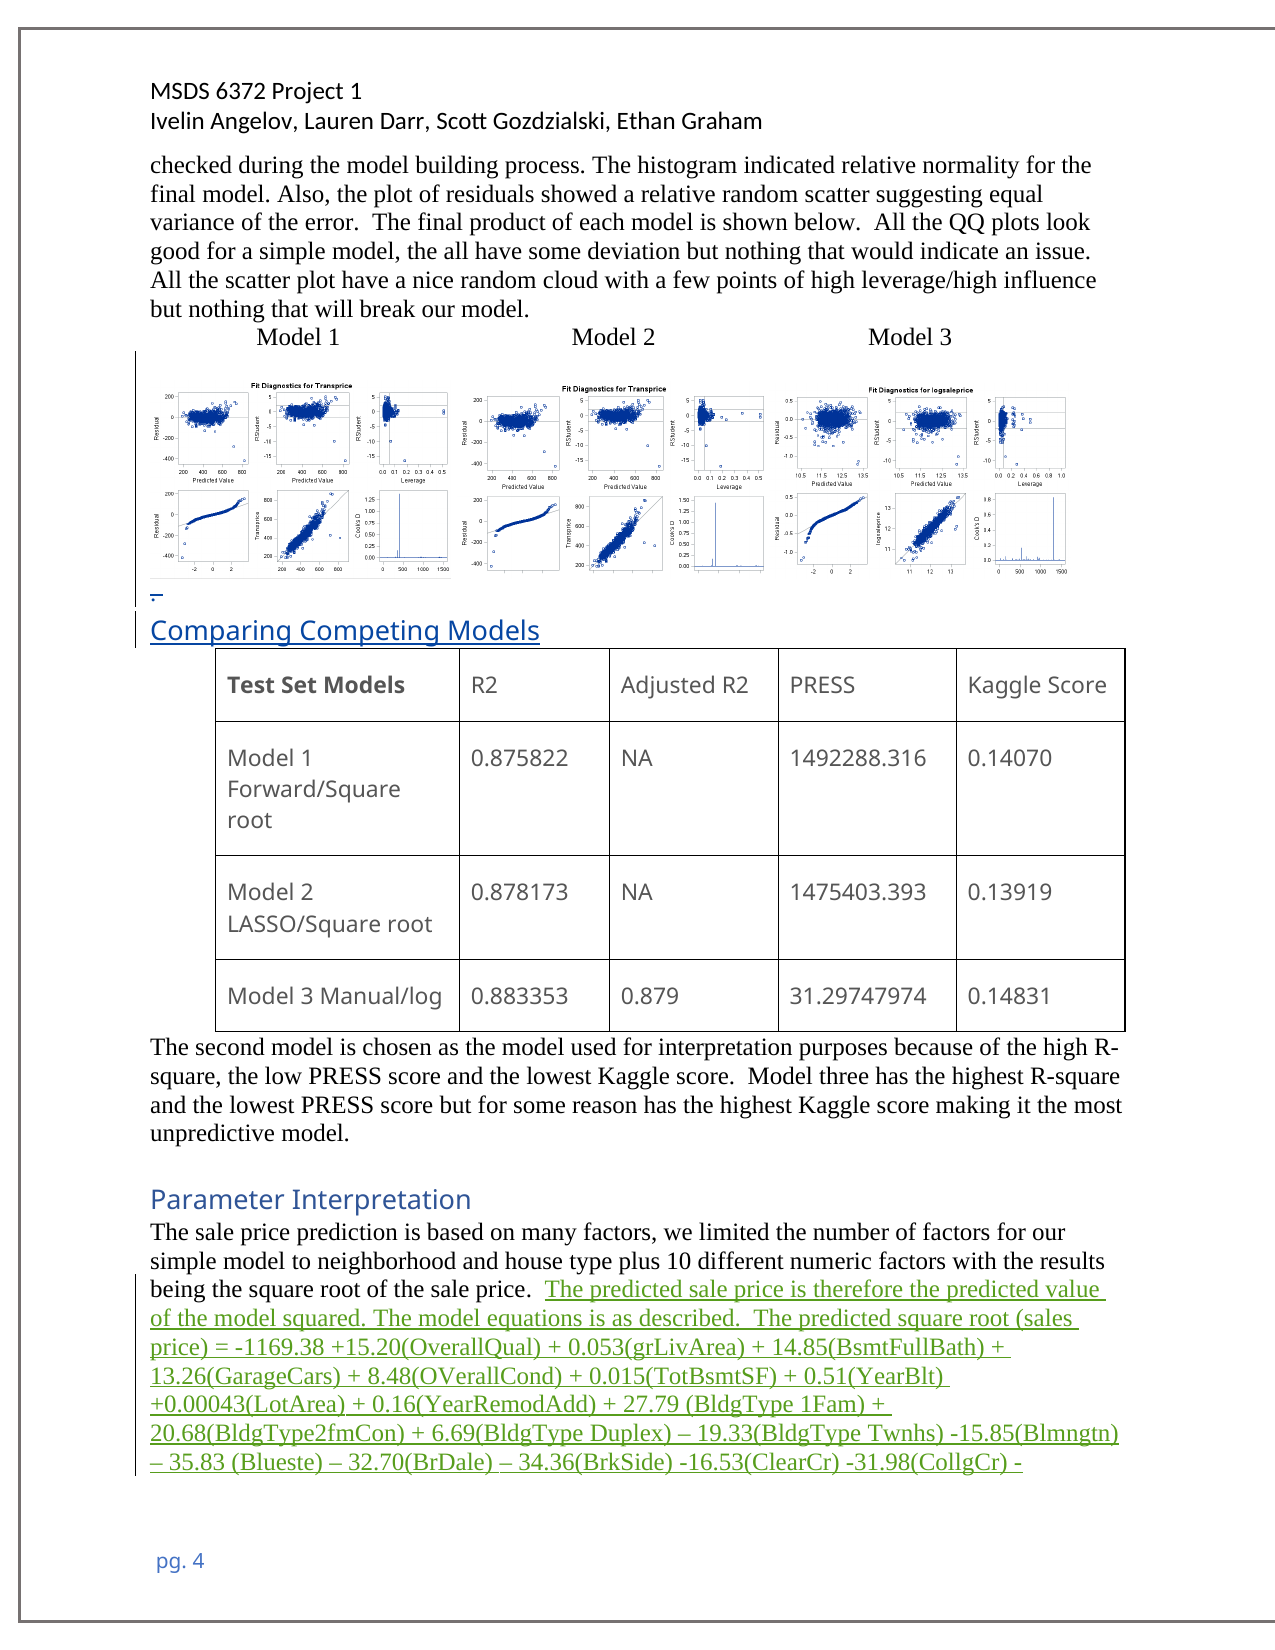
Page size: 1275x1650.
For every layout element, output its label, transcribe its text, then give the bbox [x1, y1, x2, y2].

table_header PRESS [779, 649, 956, 721]
text The second model is chosen as the model used for interpretation purposes because of the high R-square, the low PRESS score and the lowest Kaggle score. Model three has the highest R-square and the lowest PRESS score but for some reason has the highest Kaggle score making it the most unpredictive model. [150, 1032, 1125, 1147]
picture [150, 380, 451, 579]
table_cell Model 2 LASSO/Square root [216, 856, 459, 959]
table_cell Model 1 Forward/Square root [216, 722, 459, 855]
table_cell 0.878173 [460, 856, 609, 959]
table_cell 0.879 [610, 960, 778, 1031]
table_cell 0.883353 [460, 960, 609, 1031]
picture [457, 381, 1071, 579]
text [150, 1217, 1125, 1476]
table_cell 0.14831 [957, 960, 1124, 1031]
table_header Kaggle Score [957, 649, 1124, 721]
table_header Test Set Models [216, 649, 459, 721]
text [150, 150, 1125, 322]
text Model 1 Model 2 Model 3 [150, 322, 1125, 351]
table_cell 1492288.316 [779, 722, 956, 855]
table_header Adjusted R2 [610, 649, 778, 721]
table_cell 1475403.393 [779, 856, 956, 959]
table_header R2 [460, 649, 609, 721]
table_cell 0.13919 [957, 856, 1124, 959]
table_cell NA [610, 722, 778, 855]
table_cell 31.29747974 [779, 960, 956, 1031]
table_cell 0.14070 [957, 722, 1124, 855]
table_cell NA [610, 856, 778, 959]
table_cell 0.875822 [460, 722, 609, 855]
table_cell Model 3 Manual/log [216, 960, 459, 1031]
subtitle Parameter Interpretation [150, 1180, 1125, 1217]
